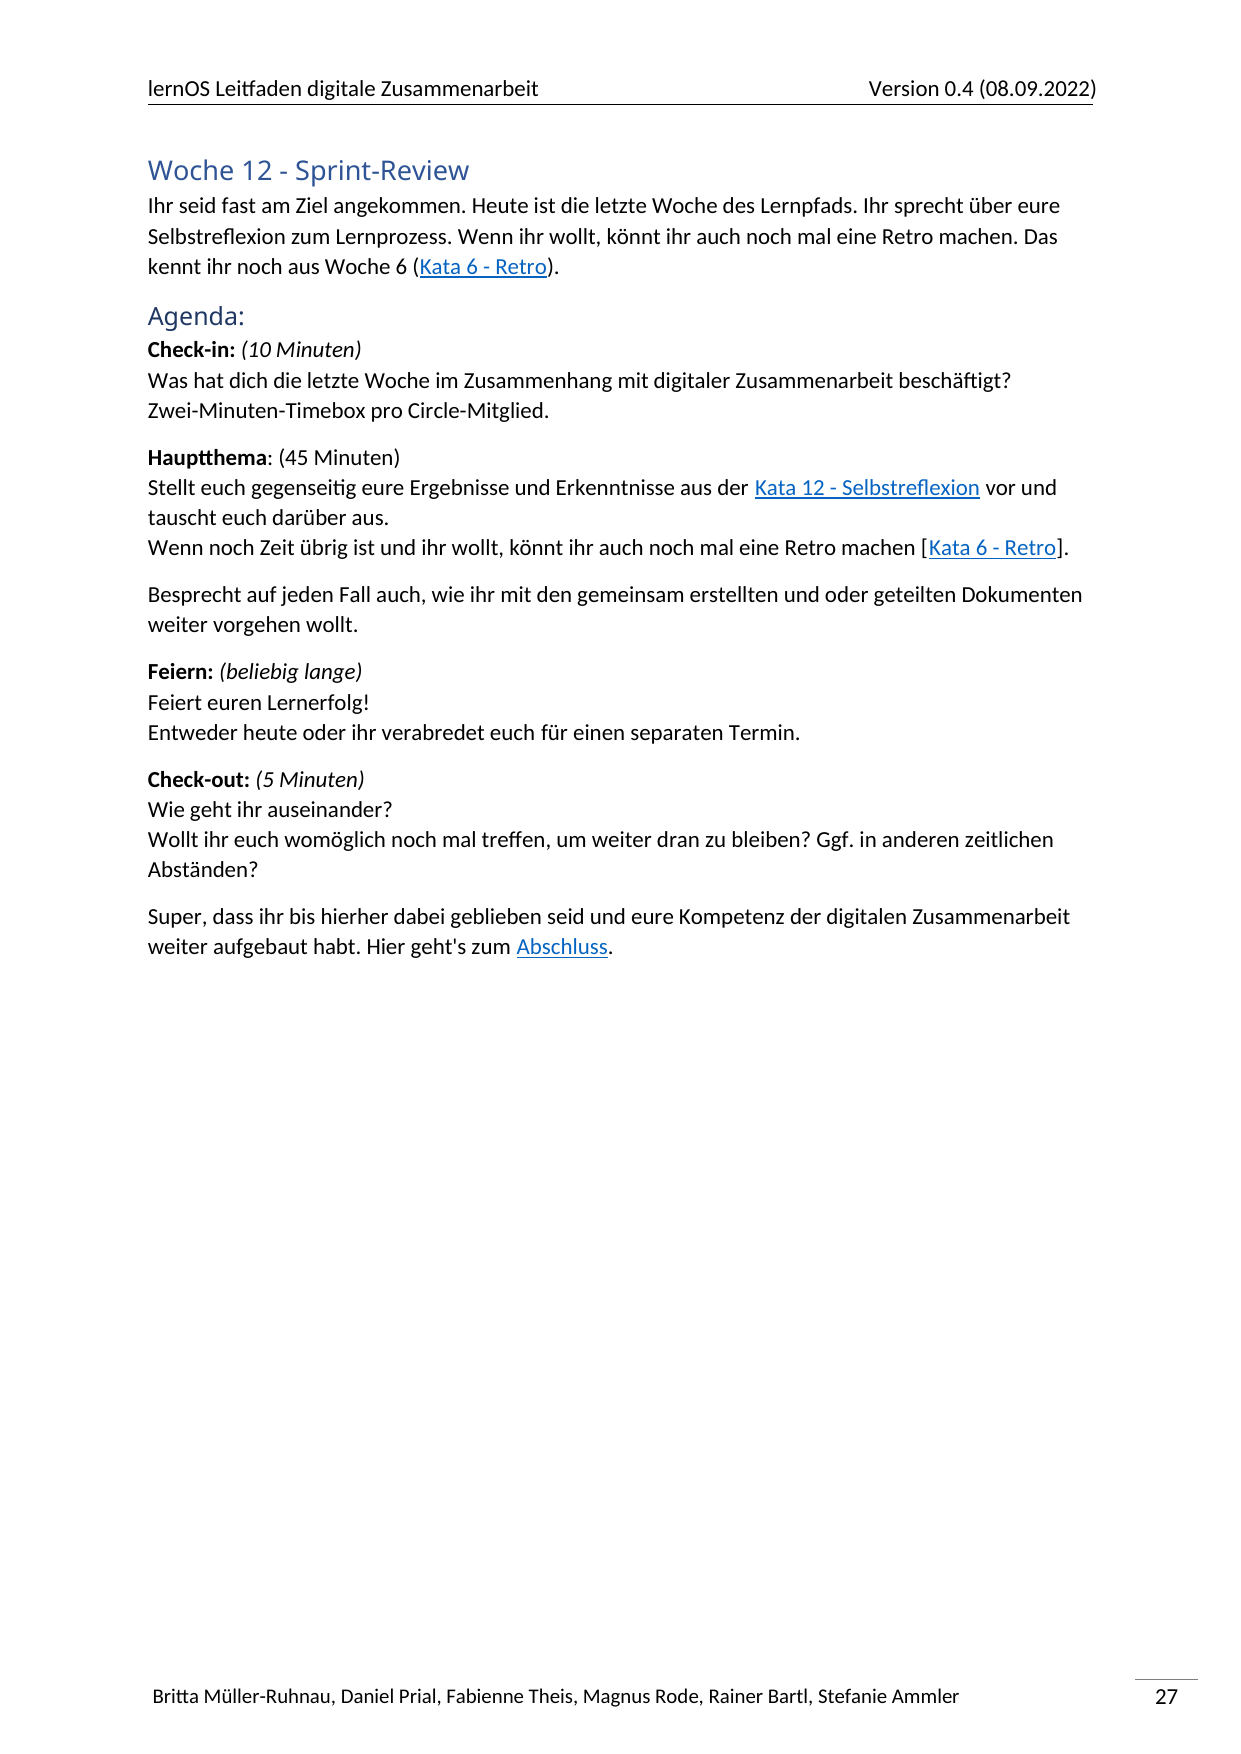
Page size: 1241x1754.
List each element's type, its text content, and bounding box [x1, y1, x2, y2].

text Check-in: (10 Minuten) Was hat dich die letzte Woche im Zusammenhang mit digitaler Zusammenarbeit beschäftigt? Zwei-Minuten-Timebox pro Circle-Mitglied. [148, 336, 1093, 424]
subtitle Agenda: [148, 299, 1093, 333]
text Besprecht auf jeden Fall auch, wie ihr mit den gemeinsam erstellten und oder geteilten Dokumenten weiter vorgehen wollt. [148, 580, 1093, 639]
text Feiern: (beliebig lange) Feiert euren Lernerfolg! Entweder heute oder ihr verabredet euch für einen separaten Termin. [148, 657, 1093, 746]
text Super, dass ihr bis hierher dabei geblieben seid und eure Kompetenz der digitalen Zusammenarbeit weiter aufgebaut habt. Hier geht's zum Abschluss. [148, 902, 1093, 961]
text Check-out: (5 Minuten) Wie geht ihr auseinander? Wollt ihr euch womöglich noch mal treffen, um weiter dran zu bleiben? Ggf. in anderen zeitlichen Abständen? [148, 765, 1093, 883]
subtitle Woche 12 - Sprint-Review [148, 152, 1093, 189]
text Hauptthema: (45 Minuten) Stellt euch gegenseitig eure Ergebnisse und Erkenntnisse aus der Kata 12 - Selbstreflexion vor und tauscht euch darüber aus. Wenn noch Zeit übrig ist und ihr wollt, könnt ihr auch noch mal eine Retro machen [Kata 6 - Retro]. [148, 443, 1093, 562]
text Ihr seid fast am Ziel angekommen. Heute ist die letzte Woche des Lernpfads. Ihr sprecht über eure Selbstreflexion zum Lernprozess. Wenn ihr wollt, könnt ihr auch noch mal eine Retro machen. Das kennt ihr noch aus Woche 6 (Kata 6 - Retro). [148, 192, 1093, 280]
